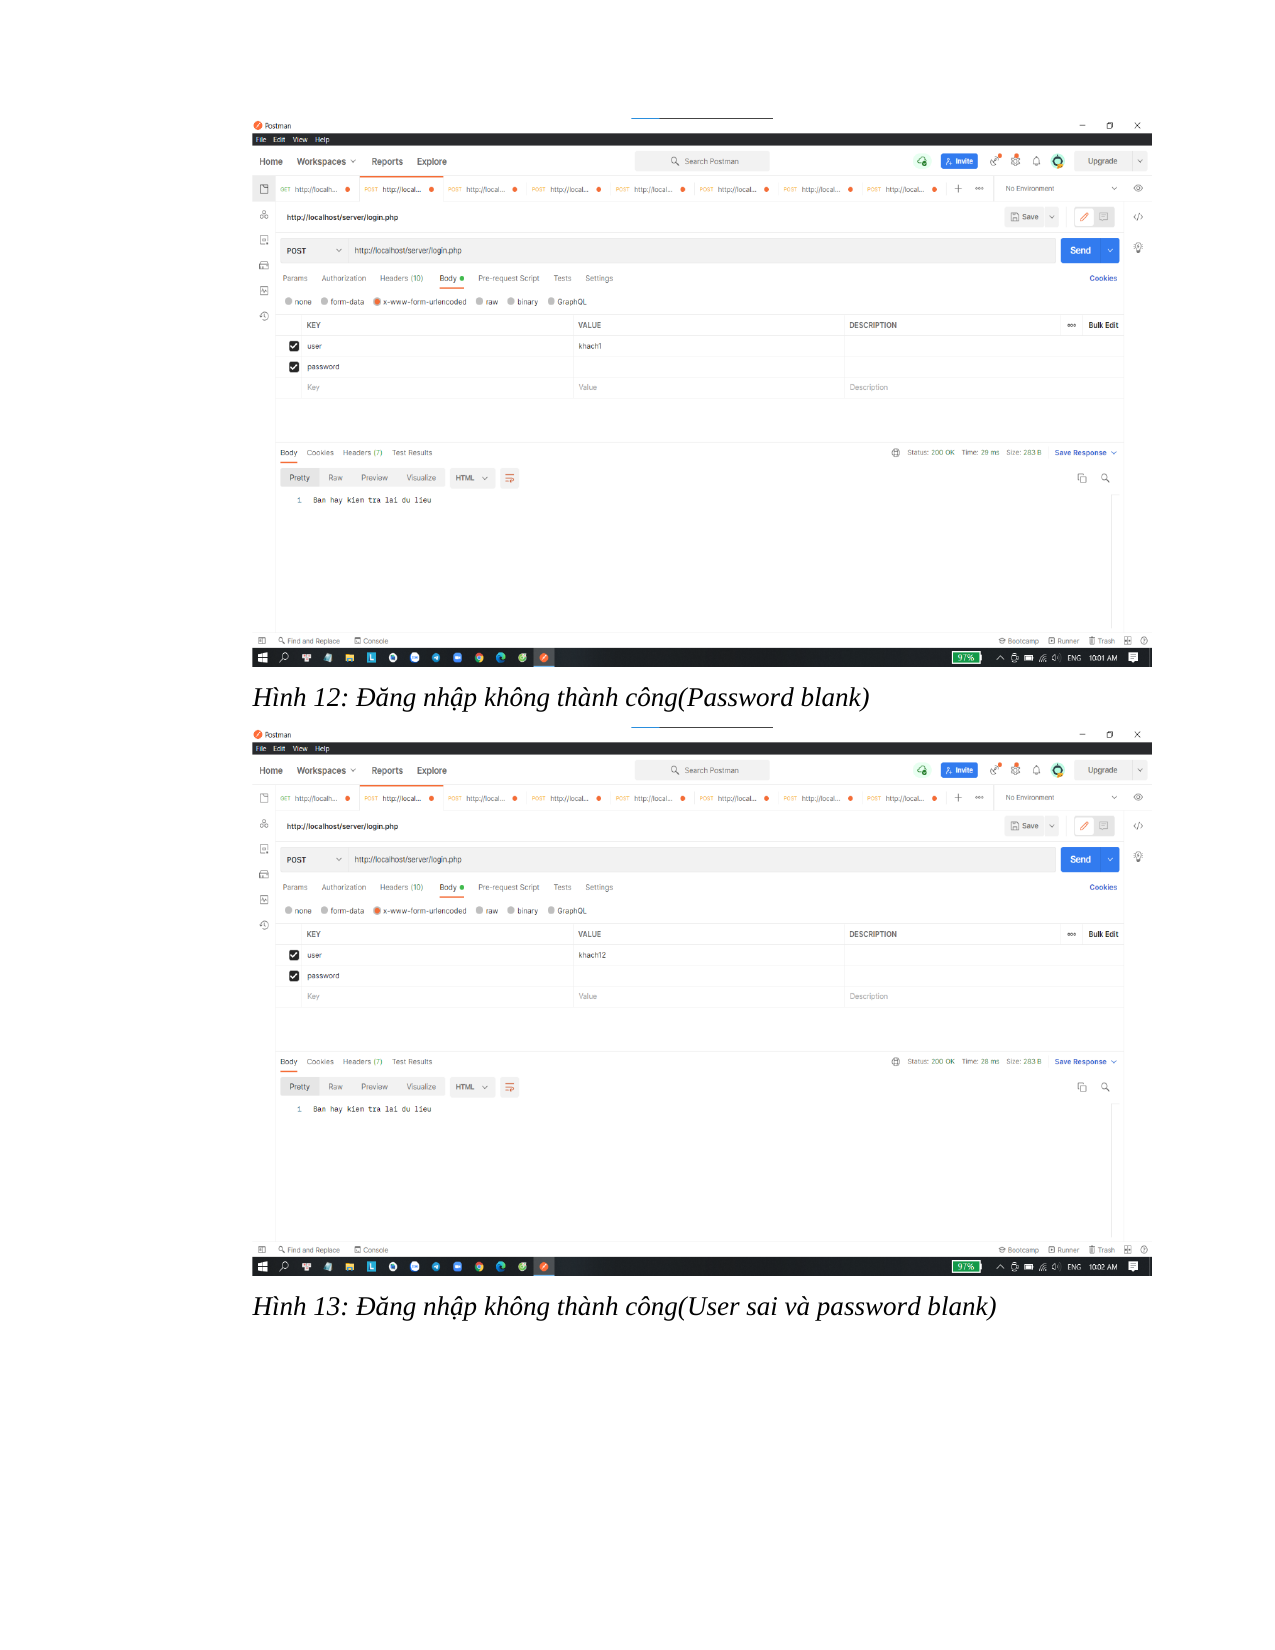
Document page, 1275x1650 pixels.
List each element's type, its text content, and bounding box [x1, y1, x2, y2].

picture [252, 118, 1152, 667]
text Hình 12: Đăng nhập không thành công(Password blank) [177, 681, 1157, 712]
text Hình 13: Đăng nhập không thành công(User sai và password blank) [177, 1290, 1157, 1322]
picture [252, 727, 1152, 1276]
